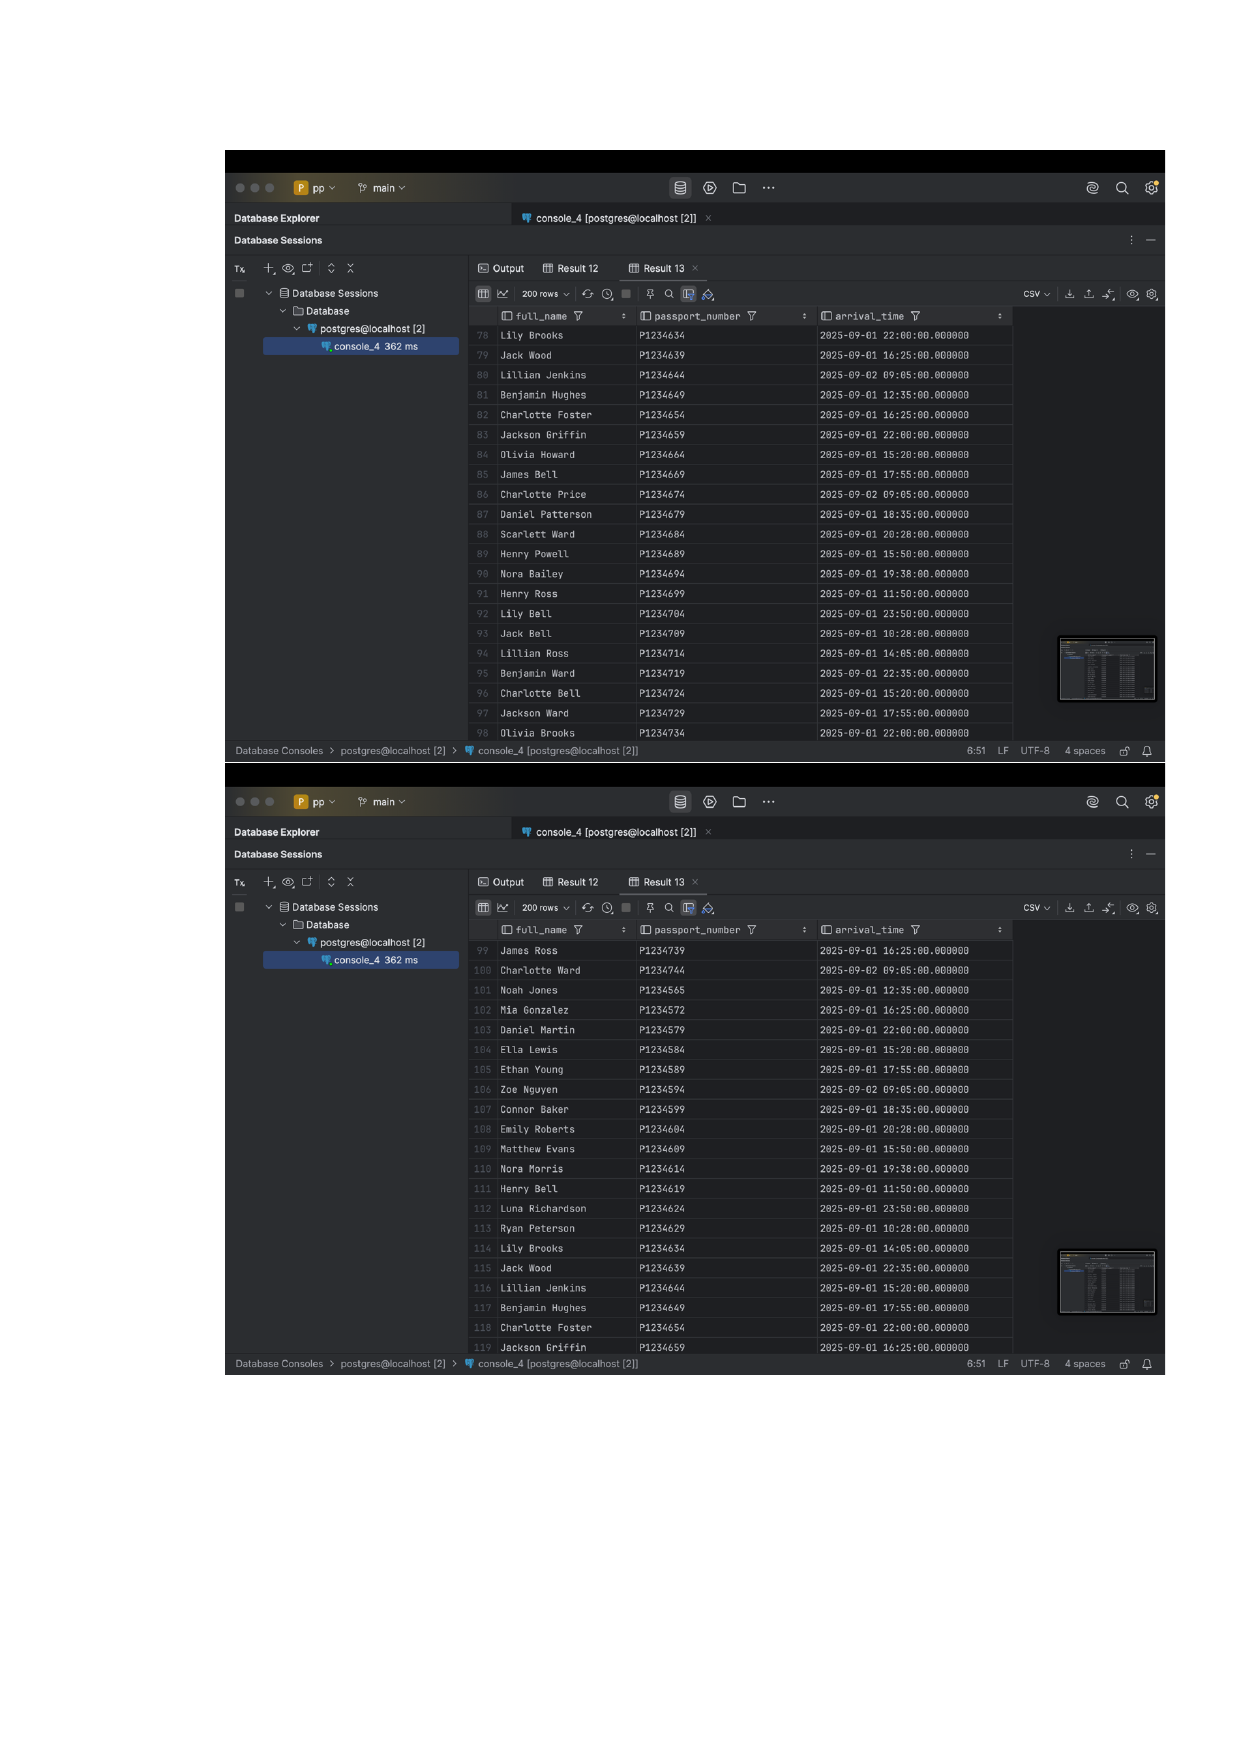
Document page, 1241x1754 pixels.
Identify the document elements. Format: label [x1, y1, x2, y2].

picture [225, 763, 1166, 1375]
picture [225, 150, 1166, 762]
